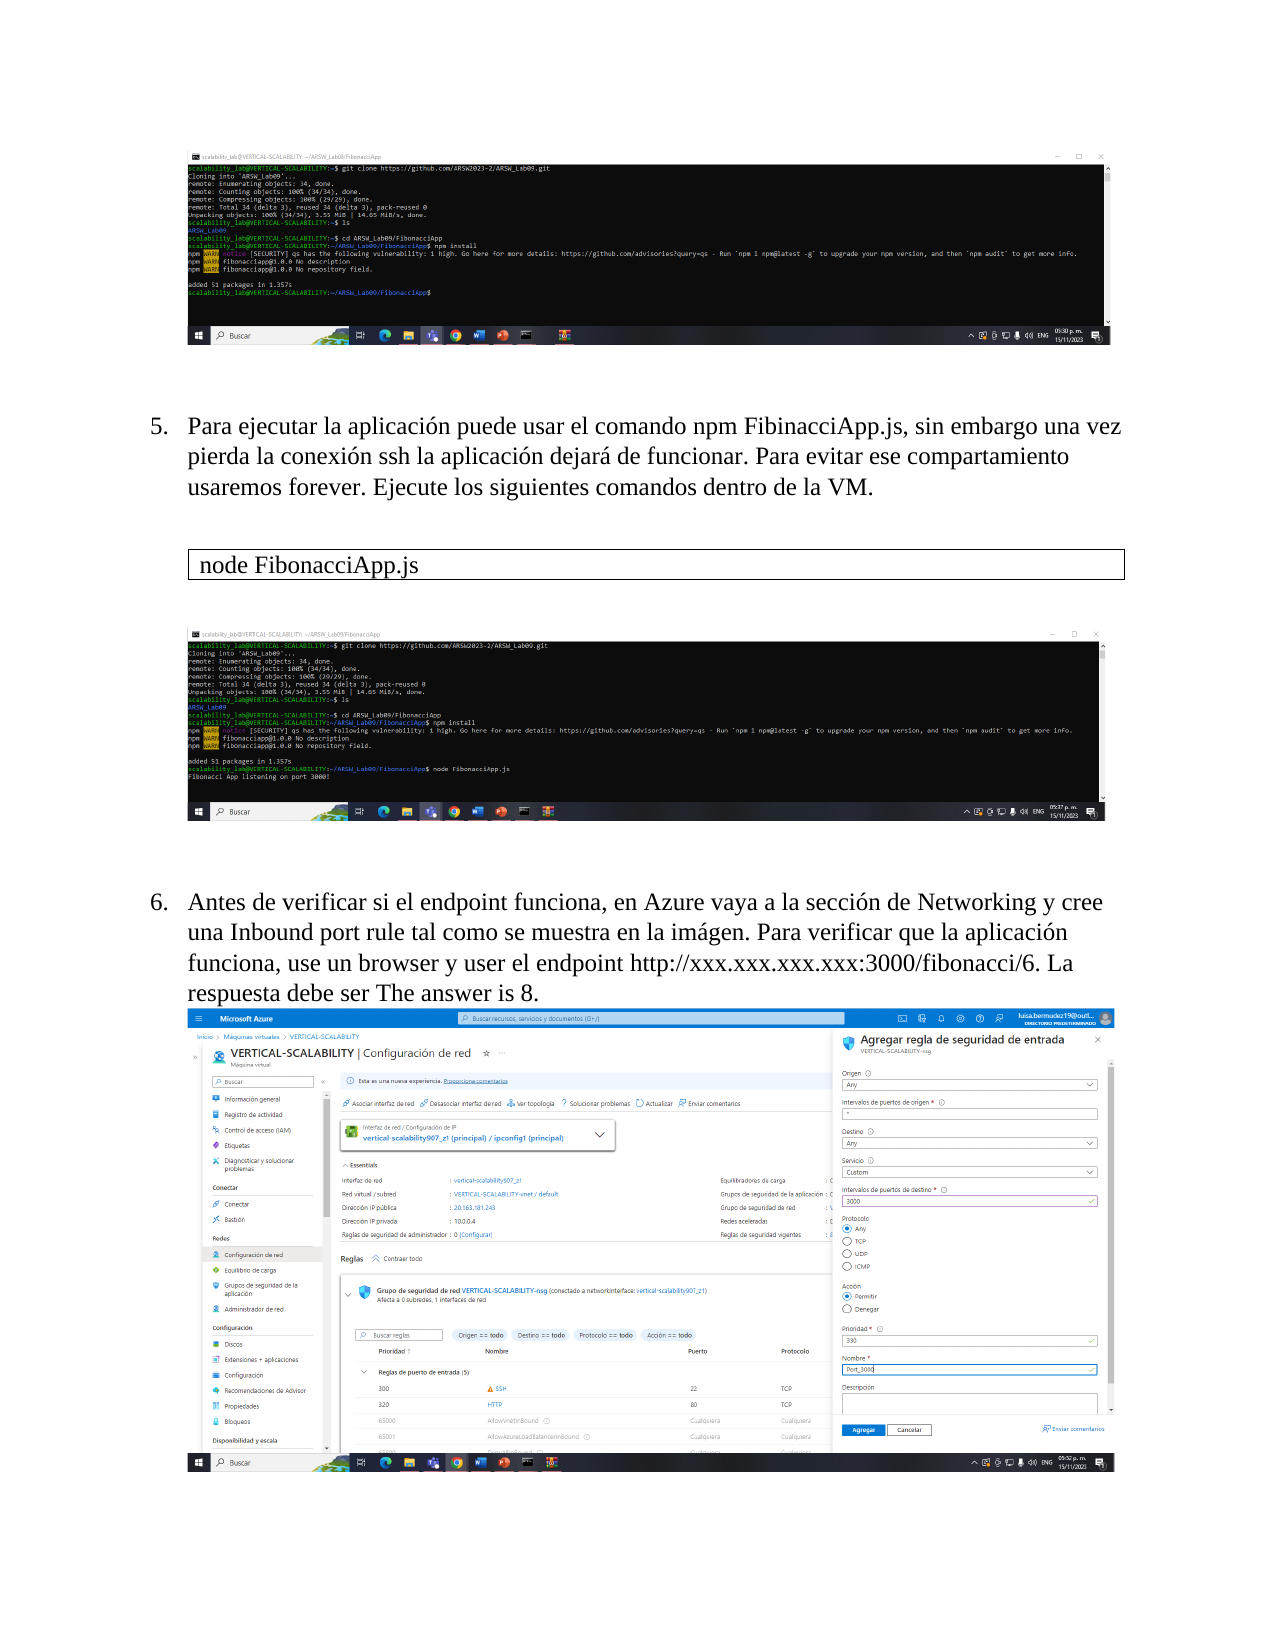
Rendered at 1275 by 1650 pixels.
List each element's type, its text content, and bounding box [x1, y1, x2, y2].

picture [187, 627, 1106, 821]
list Para ejecutar la aplicación puede usar el comando npm FibinacciApp.js, sin embargo una vez pierda la conexión ssh la aplicación dejará de funcionar. Para evitar ese compartamiento usaremos forever. Ejecute los siguientes comandos dentro de la VM. [150, 411, 1125, 500]
table_header node FibonacciApp.js [189, 550, 1124, 579]
list Antes de verificar si el endpoint funciona, en Azure vaya a la sección de Networking y cree una Inbound port rule tal como se muestra en la imágen. Para verificar que la aplicación funciona, use un browser y user el endpoint http://xxx.xxx.xxx.xxx:3000/fibonacci/6. La respuesta debe ser The answer is 8. [150, 887, 1125, 1007]
picture [187, 1008, 1115, 1472]
picture [187, 150, 1111, 345]
